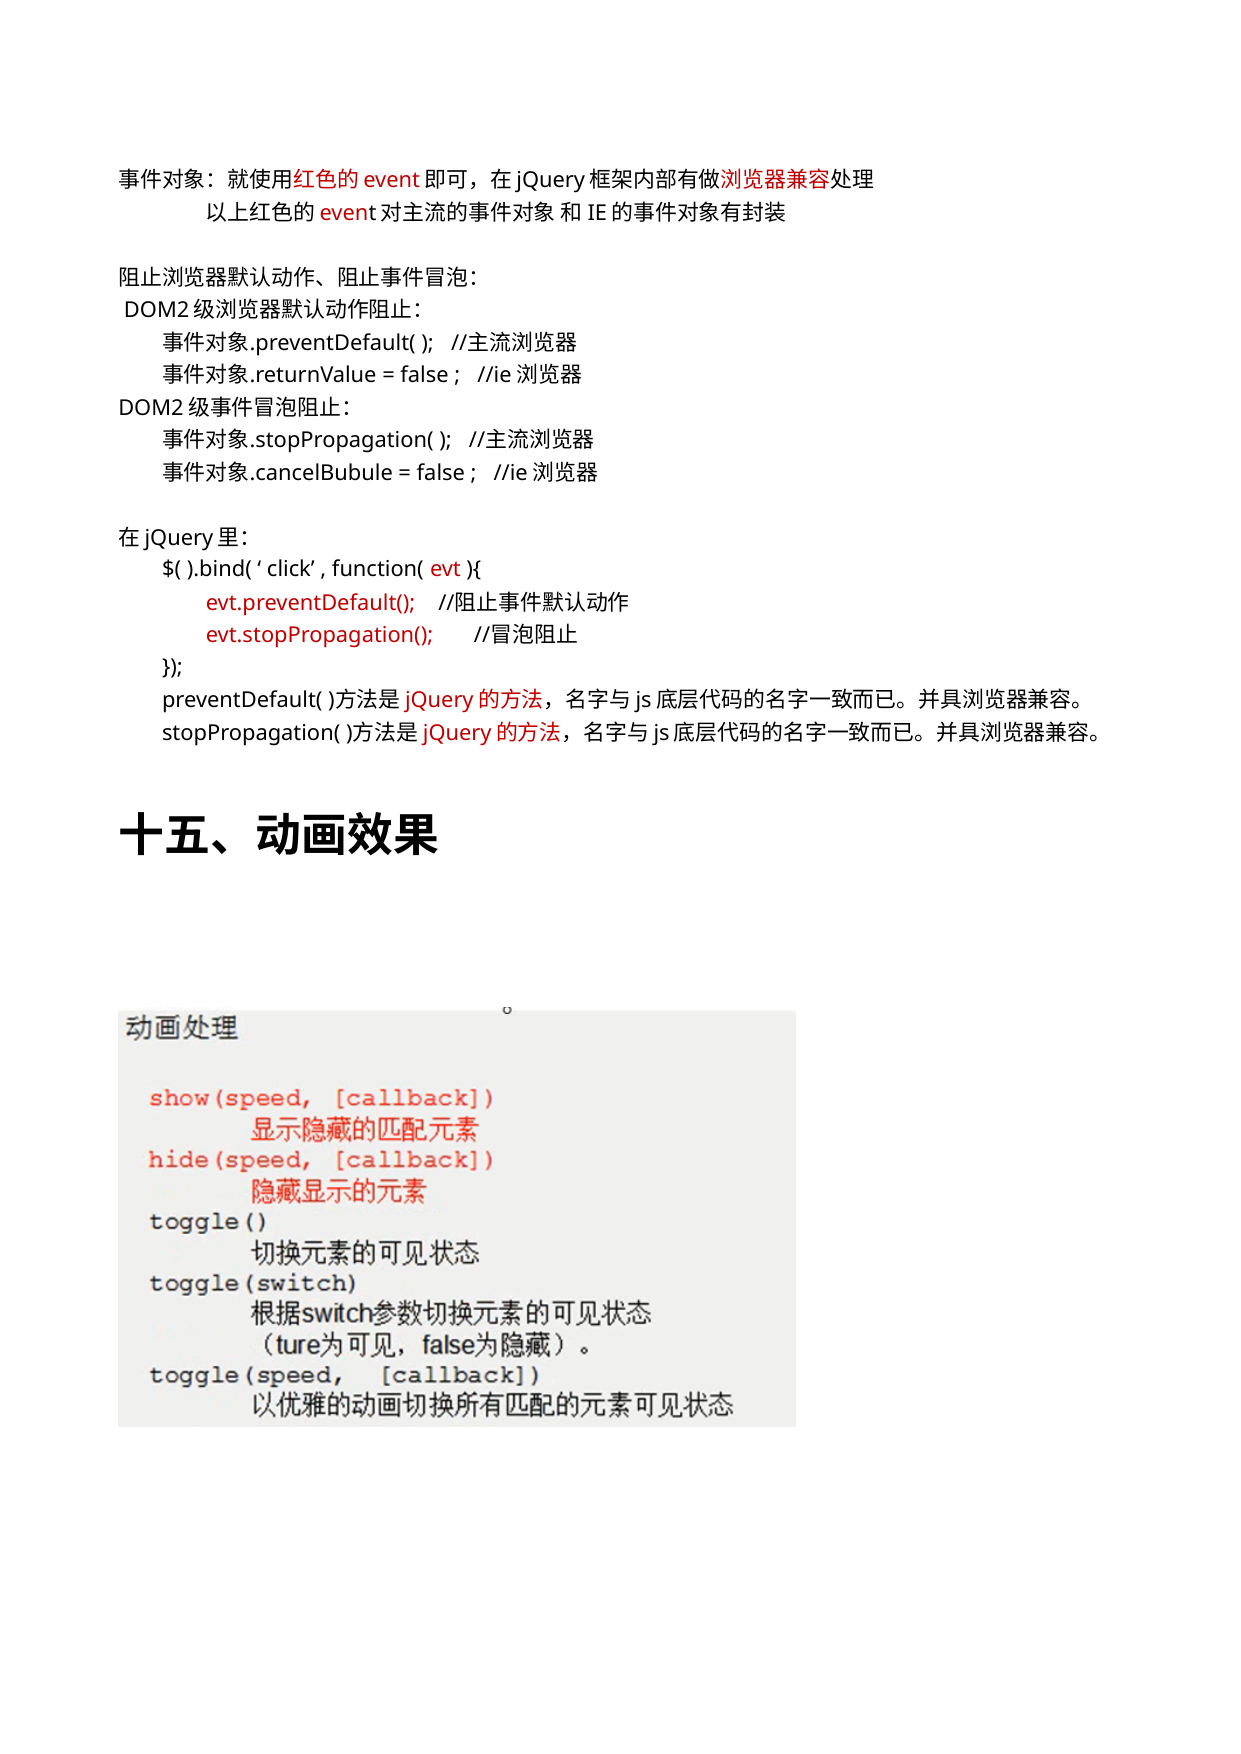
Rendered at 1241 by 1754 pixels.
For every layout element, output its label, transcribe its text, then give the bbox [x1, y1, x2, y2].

text DOM2级浏览器默认动作阻止： [118, 292, 1122, 324]
text 在jQuery里： [118, 519, 1122, 552]
text }); [162, 649, 1122, 682]
text evt.preventDefault(); //阻止事件默认动作 [162, 584, 1122, 617]
text 事件对象.cancelBubule = false ; //ie浏览器 [118, 454, 1122, 487]
text 事件对象.stopPropagation( ); //主流浏览器 [118, 422, 1122, 454]
text preventDefault( )方法是jQuery的方法，名字与js底层代码的名字一致而已。并具浏览器兼容。 [118, 682, 1122, 714]
text 以上红色的event对主流的事件对象 和 IE的事件对象有封装 [118, 194, 1122, 227]
picture [118, 1007, 797, 1427]
text 事件对象.preventDefault( ); //主流浏览器 [118, 324, 1122, 357]
text DOM2级事件冒泡阻止： [118, 389, 1122, 422]
text evt.stopPropagation(); //冒泡阻止 [162, 617, 1122, 649]
text 阻止浏览器默认动作、阻止事件冒泡： [118, 259, 1122, 292]
text $( ).bind( ‘ click’ , function( evt ){ [118, 552, 1122, 584]
text 事件对象.returnValue = false ; //ie浏览器 [118, 357, 1122, 389]
subtitle 十五、动画效果 [118, 782, 1122, 880]
text 事件对象：就使用红色的event即可，在jQuery框架内部有做浏览器兼容处理 [118, 162, 1122, 194]
text stopPropagation( )方法是jQuery的方法，名字与js底层代码的名字一致而已。并具浏览器兼容。 [118, 714, 1122, 747]
